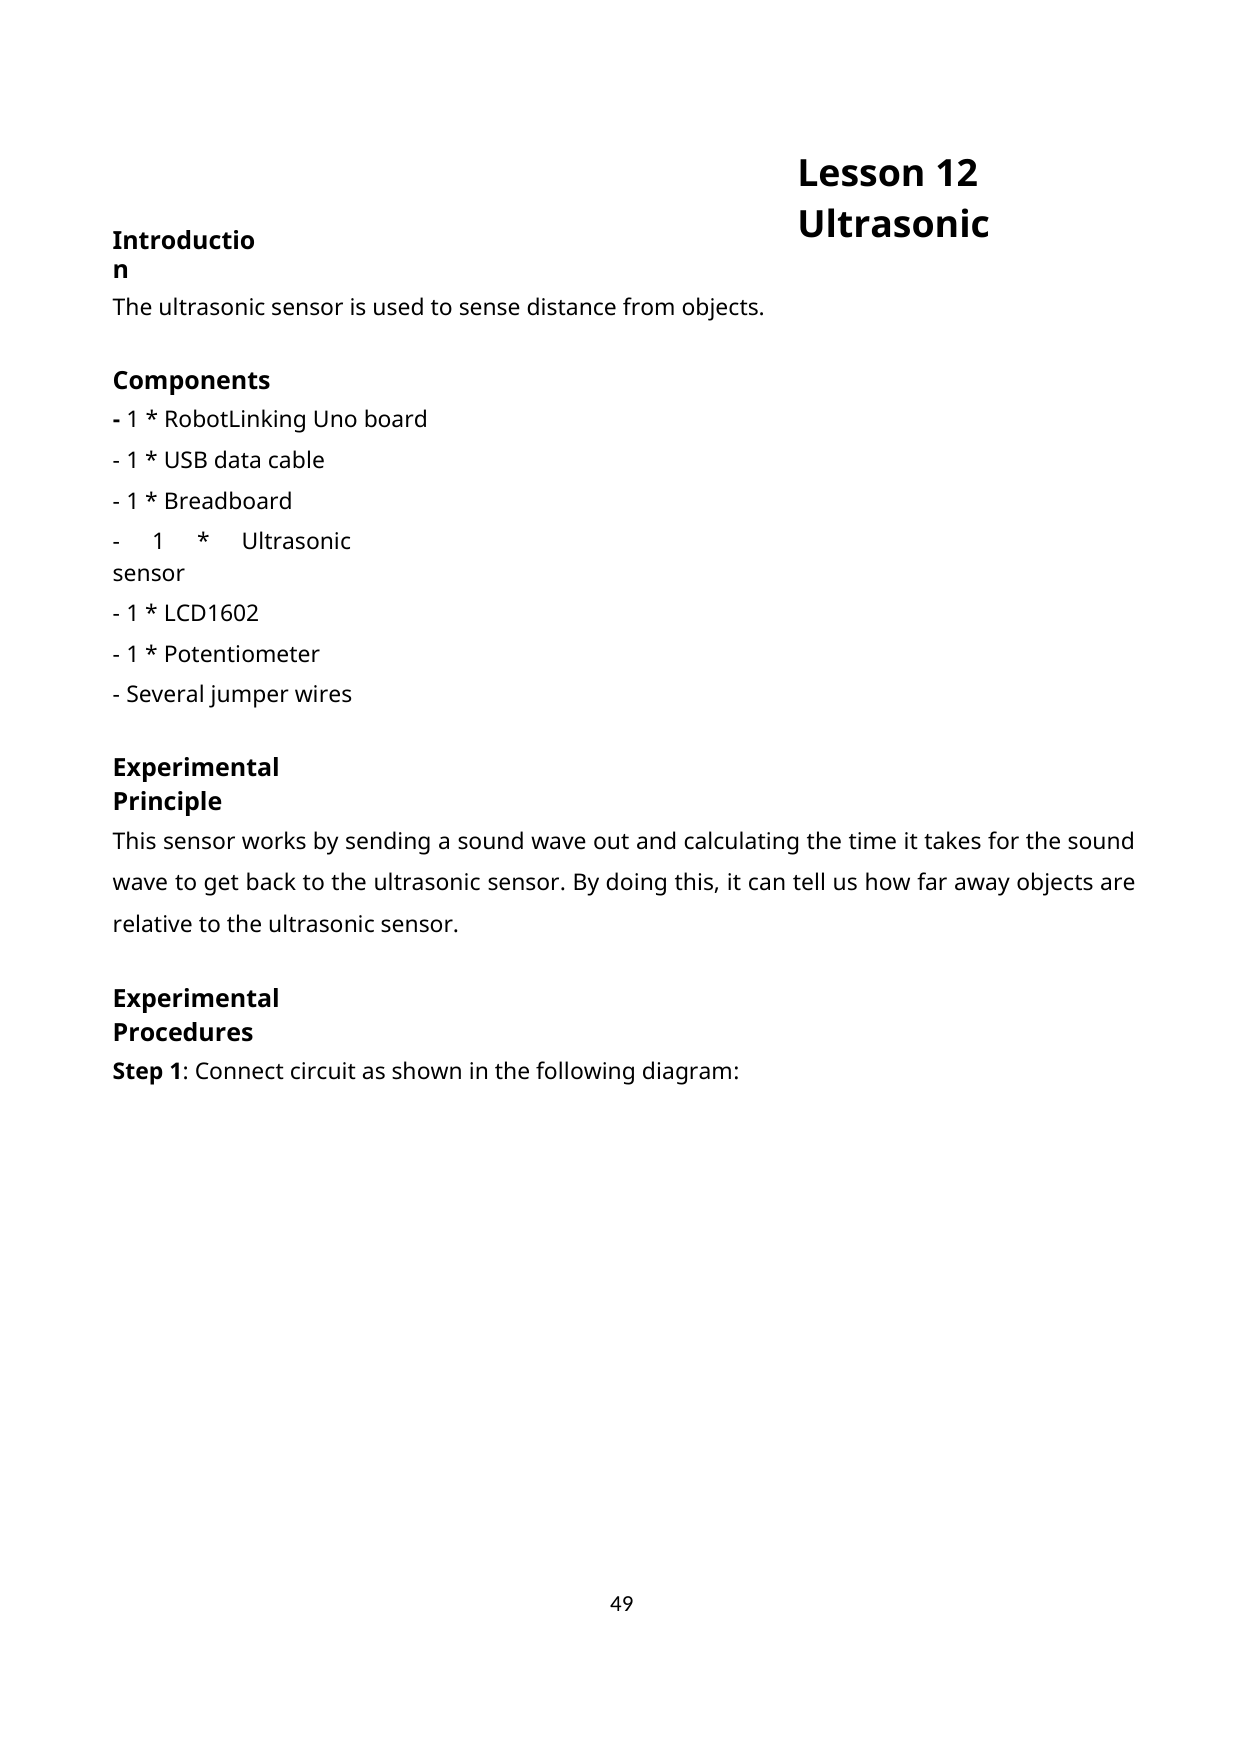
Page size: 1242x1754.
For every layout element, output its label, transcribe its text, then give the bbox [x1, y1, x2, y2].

text Experimental Procedures [112, 981, 421, 1049]
text - 1 * Ultrasonic sensor [112, 525, 351, 588]
subtitle Lesson 12 Ultrasonic [797, 146, 1139, 248]
text Components [112, 363, 276, 397]
text - Several jumper wires [112, 678, 359, 710]
text Step 1: Connect circuit as shown in the following diagram: [112, 1055, 763, 1086]
text - 1 * LCD1602 [112, 597, 266, 628]
text This sensor works by sending a sound wave out and calculating the time it takes for the sound wave to get back to the ultrasonic sensor. By doing this, it can tell us how far away objects are relative to the ultrasonic sensor. [112, 825, 1135, 939]
text - 1 * RobotLinking Uno board [113, 403, 454, 434]
text - 1 * Breadboard [112, 484, 304, 516]
text The ultrasonic sensor is used to sense distance from objects. [112, 291, 776, 322]
text Introduction [112, 224, 266, 283]
text - 1 * USB data cable [112, 444, 341, 475]
text Experimental Principle [112, 750, 388, 818]
text - 1 * Potentiometer [112, 638, 327, 669]
